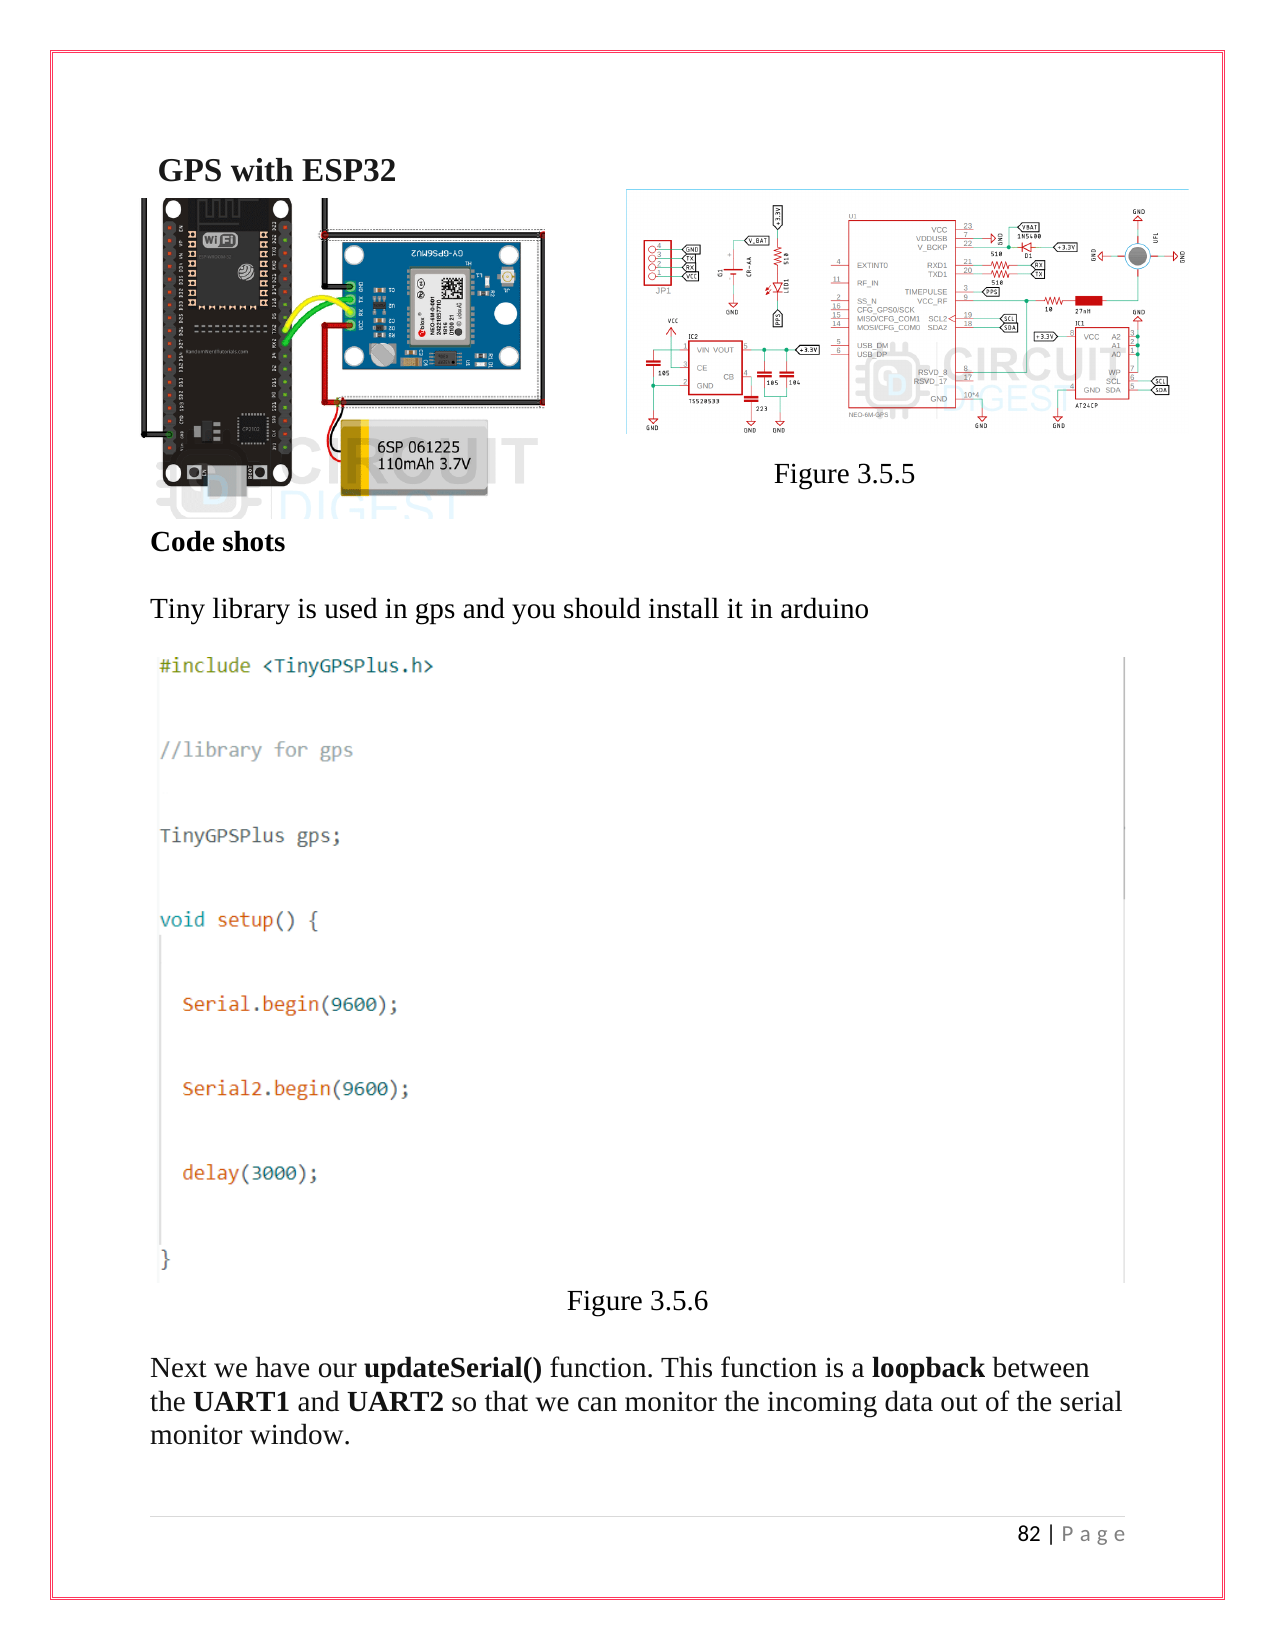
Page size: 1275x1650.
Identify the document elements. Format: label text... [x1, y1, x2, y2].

text GPS with ESP32 [157, 150, 1125, 188]
text Tiny library is used in gps and you should install it in arduino [150, 591, 1125, 624]
picture [626, 189, 1189, 434]
text Next we have our updateSerial() function. This function is a loopback between the UART1 and UART2 so that we can monitor the incoming data out of the serial monitor window. [351, 1350, 1125, 1451]
picture [150, 657, 1125, 1283]
picture [138, 198, 546, 519]
text Figure 3.5.6 [150, 1283, 1125, 1317]
text Code shots [150, 524, 1125, 557]
text Figure 3.5.5 [546, 457, 1125, 490]
